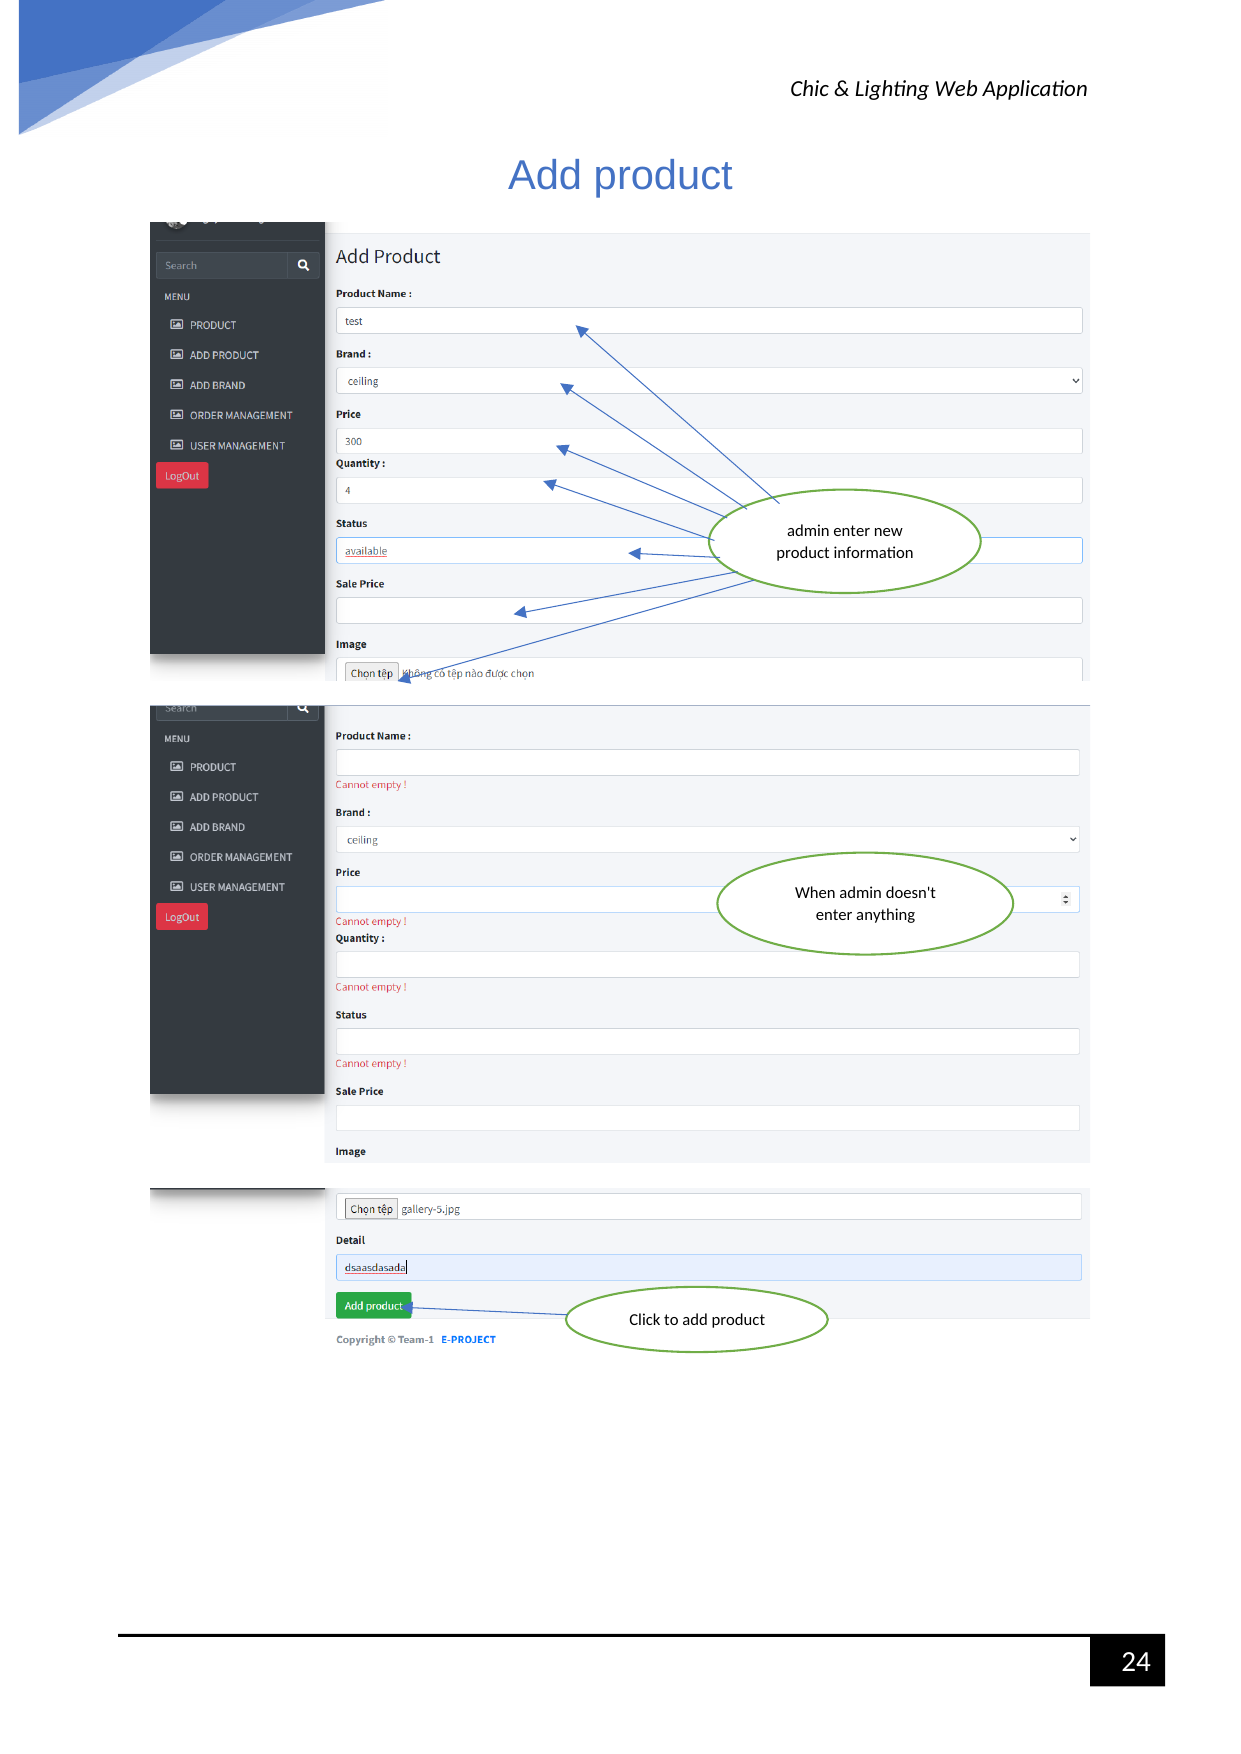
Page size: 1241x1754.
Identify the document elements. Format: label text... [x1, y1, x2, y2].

picture [150, 1188, 1091, 1355]
picture [18, 0, 388, 137]
picture [150, 222, 1091, 681]
picture [150, 705, 1091, 1163]
text Add product [150, 150, 1090, 198]
